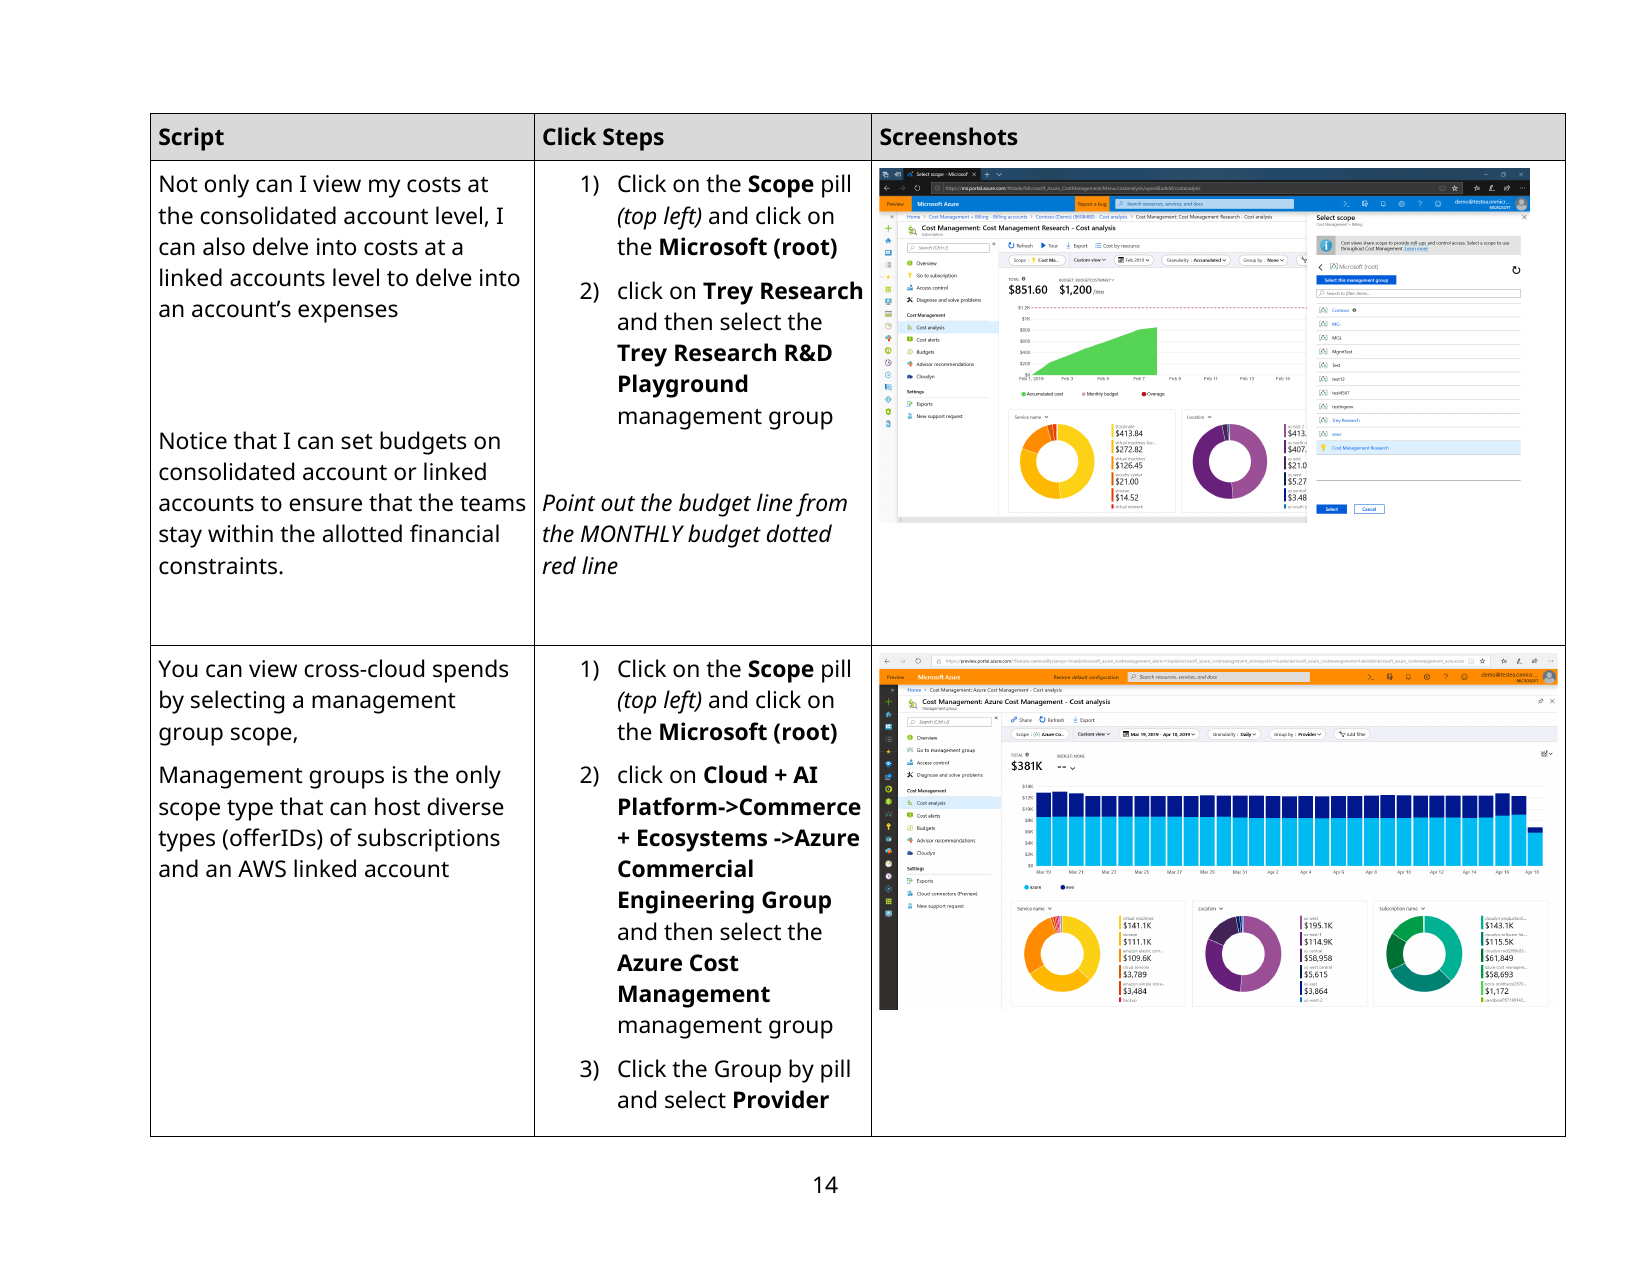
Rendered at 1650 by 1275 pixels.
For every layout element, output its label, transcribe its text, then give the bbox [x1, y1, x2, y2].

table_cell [535, 646, 871, 1136]
table_header Script [151, 114, 534, 160]
table_cell Not only can I view my costs at the consolidated account level, I can also delve into costs at a linked accounts level to delve into an account’s expenses Notice that I can set budgets on consolidated account or linked accounts to ensure that the teams stay within the allotted financial constraints. [151, 161, 534, 644]
table_cell [872, 161, 1565, 644]
picture [879, 653, 1558, 1010]
table_cell Click on the Scope pill (top left) and click on the Microsoft (root) click on Trey Research and then select the Trey Research R&D Playground management group Point out the budget line from the MONTHLY budget dotted red line [535, 161, 871, 644]
picture [879, 168, 1530, 523]
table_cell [151, 646, 534, 1136]
table_header Screenshots [872, 114, 1565, 160]
table_header Click Steps [535, 114, 871, 160]
table_cell [872, 646, 1565, 1136]
